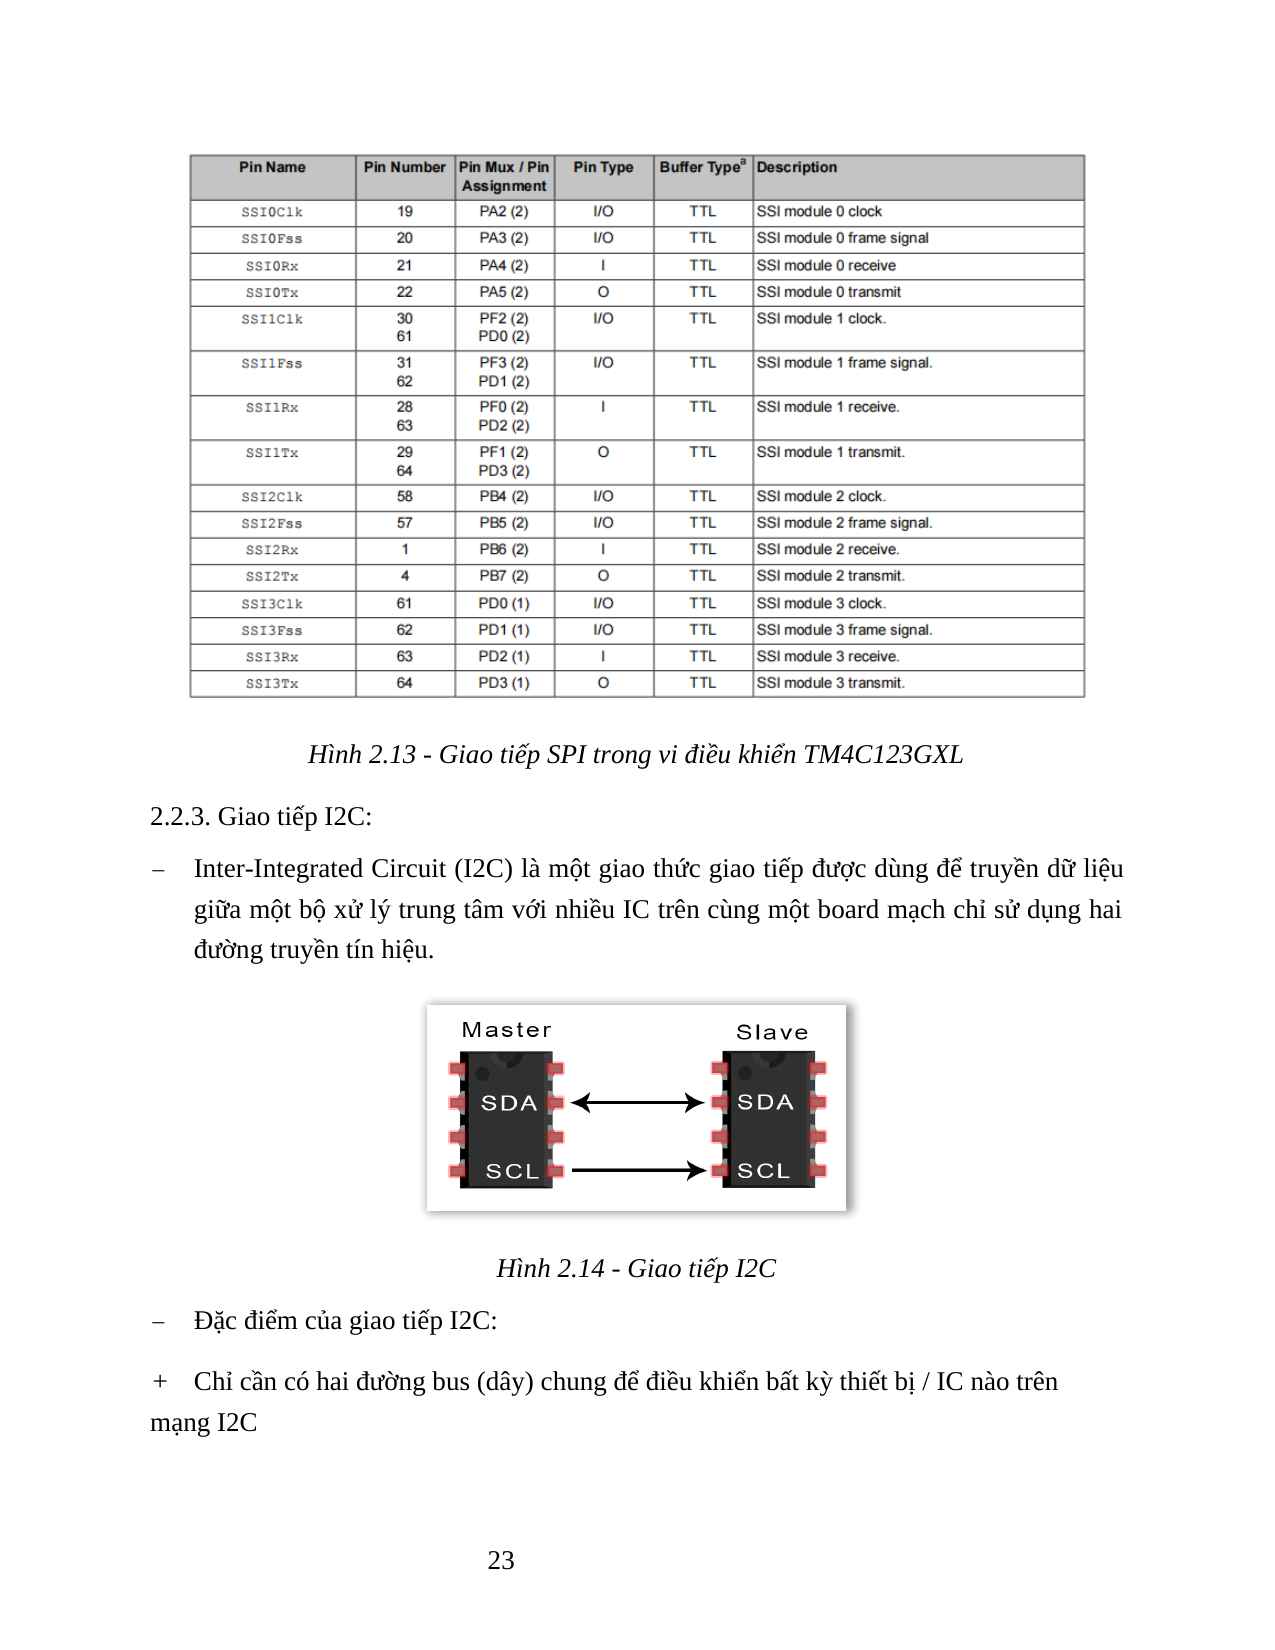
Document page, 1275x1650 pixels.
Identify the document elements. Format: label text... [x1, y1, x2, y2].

list Đặc điểm của giao tiếp I2C: [150, 1304, 1125, 1335]
list Chỉ cần có hai đường bus (dây) chung để điều khiển bất kỳ thiết bị / IC nào trên mạng I2C [150, 1365, 1125, 1437]
picture [185, 150, 1090, 700]
picture [427, 1005, 846, 1211]
subtitle Giao tiếp I2C: [150, 799, 1125, 831]
text Hình 2.14 - Giao tiếp I2C [150, 1252, 1125, 1283]
text Hình 2.13 - Giao tiếp SPI trong vi điều khiển TM4C123GXL [150, 738, 1125, 769]
list Inter-Integrated Circuit (I2C) là một giao thức giao tiếp được dùng để truyền dữ liệu giữa một bộ xử lý trung tâm với nhiều IC trên cùng một board mạch chỉ sử dụng hai đường truyền tín hiệu. [150, 852, 1125, 964]
